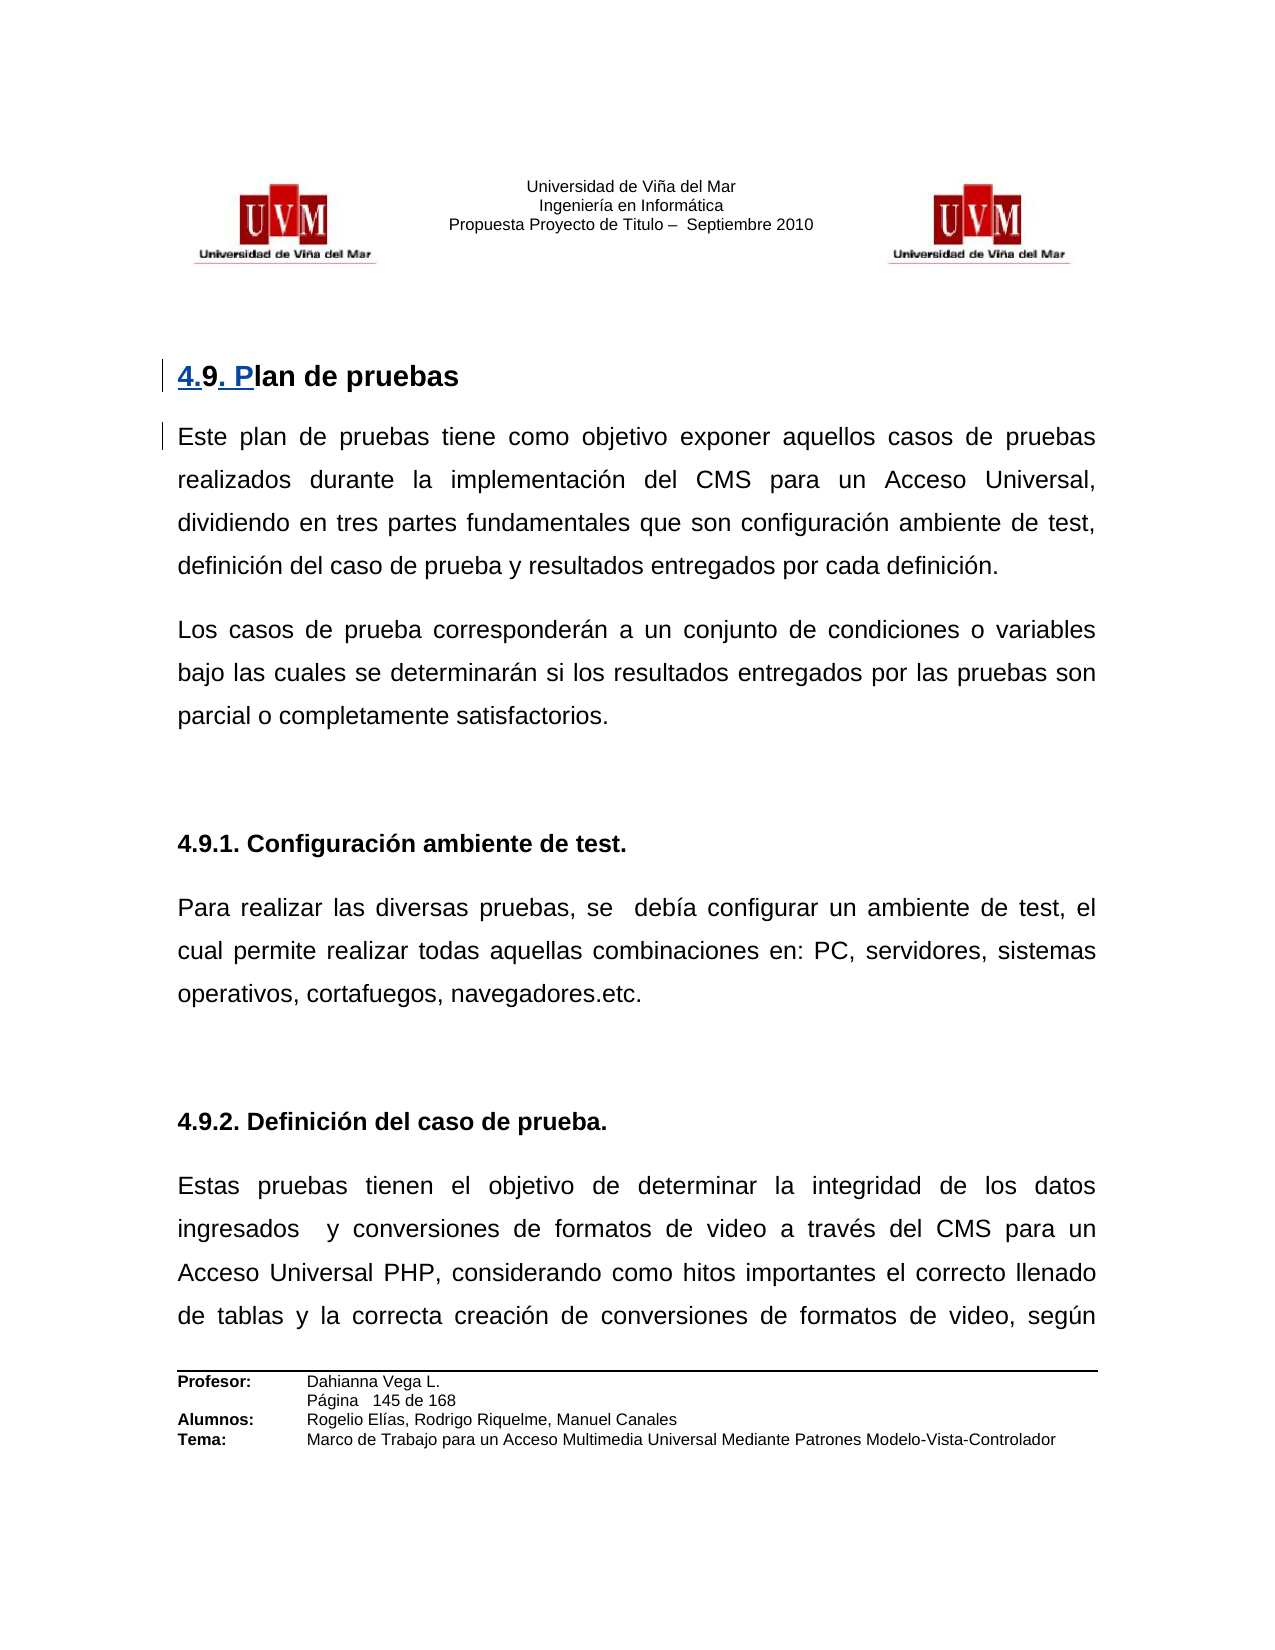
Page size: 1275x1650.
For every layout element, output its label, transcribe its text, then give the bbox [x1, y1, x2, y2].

text Para realizar las diversas pruebas, se debía configurar un ambiente de test, el cual permite realizar todas aquellas combinaciones en: PC, servidores, sistemas operativos, cortafuegos, navegadores.etc. [177, 893, 1098, 1008]
text Este plan de pruebas tiene como objetivo exponer aquellos casos de pruebas realizados durante la implementación del CMS para un Acceso Universal, dividiendo en tres partes fundamentales que son configuración ambiente de test, definición del caso de prueba y resultados entregados por cada definición. [177, 422, 1098, 580]
subtitle 9lan de pruebas [177, 359, 1098, 392]
text 4.9.1. Configuración ambiente de test. [177, 829, 1098, 858]
text 4.9.2. Definición del caso de prueba. [177, 1107, 1098, 1136]
picture [871, 176, 1084, 267]
picture [177, 176, 390, 267]
text Los casos de prueba corresponderán a un conjunto de condiciones o variables bajo las cuales se determinarán si los resultados entregados por las pruebas son parcial o completamente satisfactorios. [177, 615, 1098, 730]
